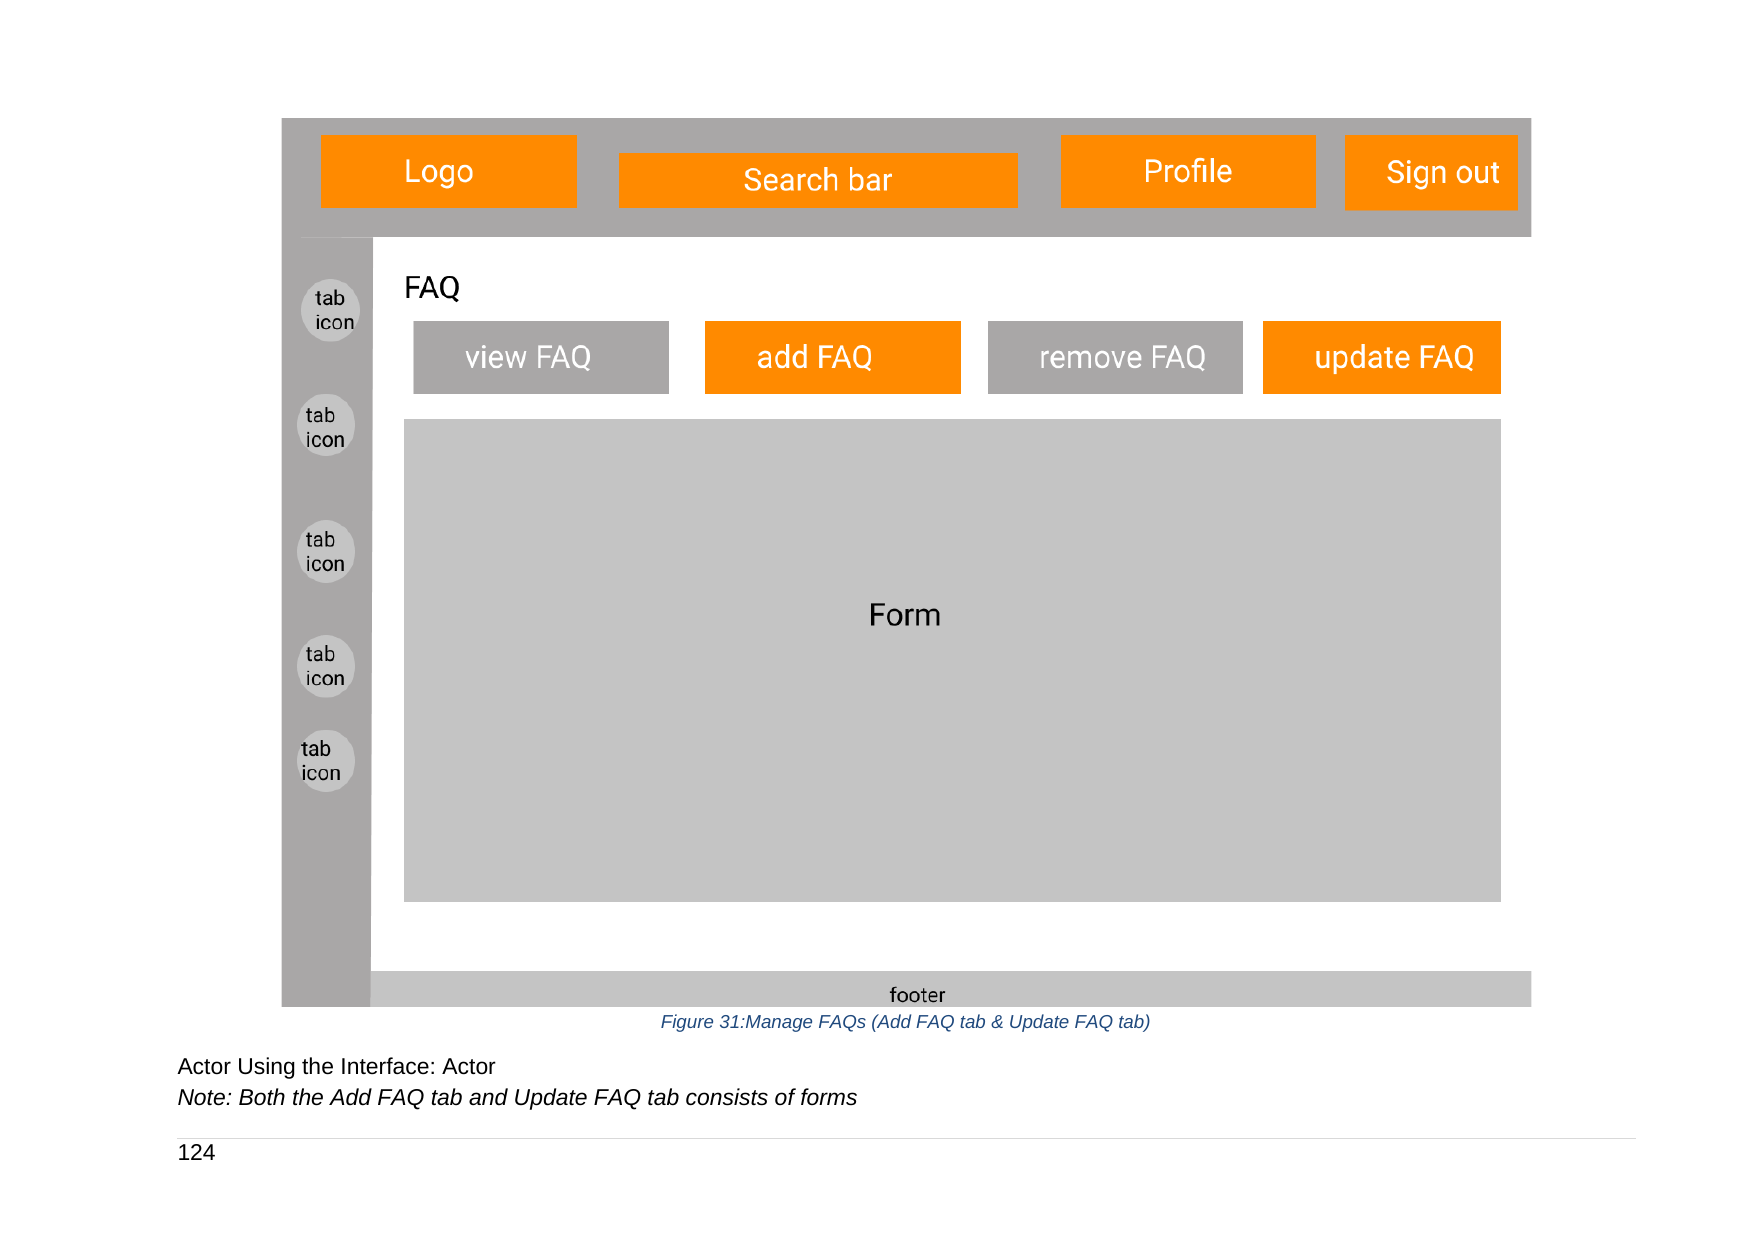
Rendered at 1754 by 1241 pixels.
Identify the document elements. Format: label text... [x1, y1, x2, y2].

text Figure 31:Manage FAQs (Add FAQ tab & Update FAQ tab) [177, 1011, 1636, 1032]
text Actor Using the Interface: Actor [177, 1053, 1636, 1079]
picture [281, 118, 1532, 1007]
text Note: Both the Add FAQ tab and Update FAQ tab consists of forms [177, 1083, 1636, 1110]
